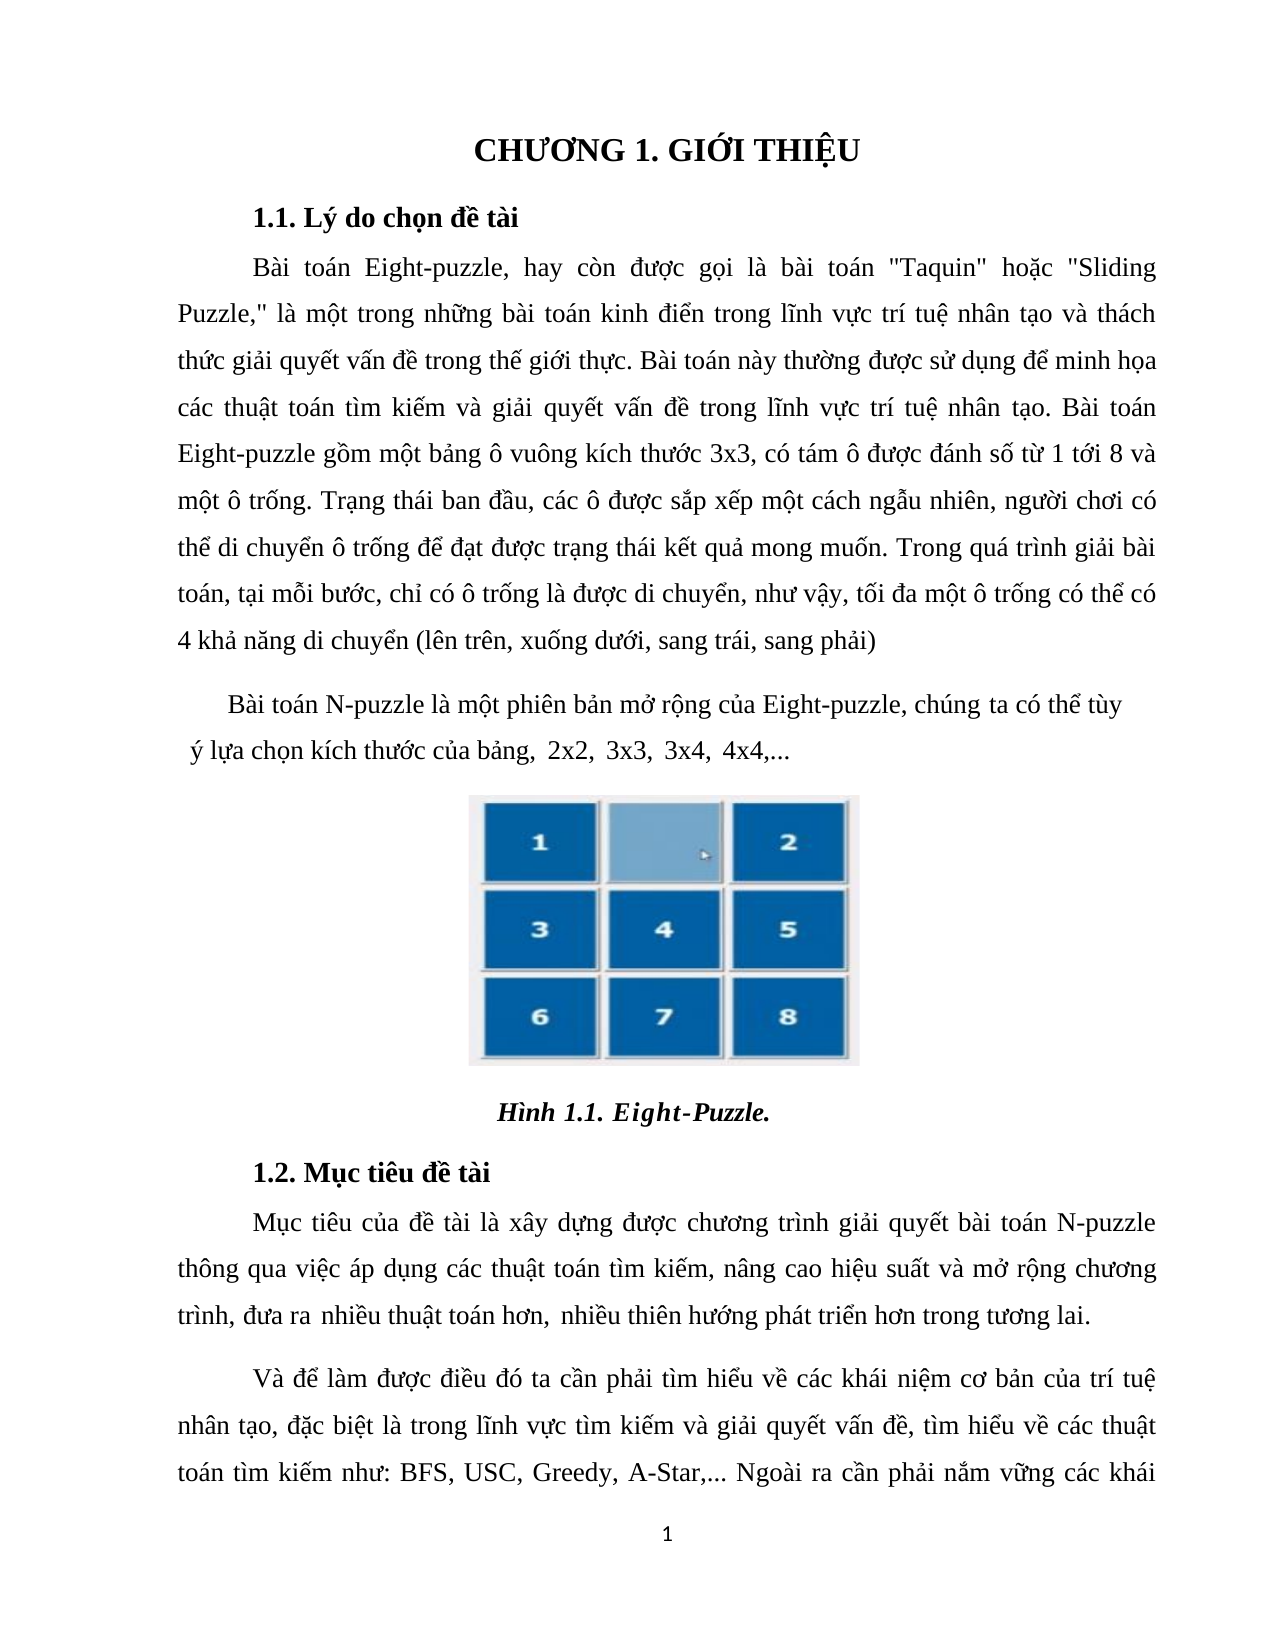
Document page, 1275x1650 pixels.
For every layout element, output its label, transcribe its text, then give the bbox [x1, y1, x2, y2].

text Mục tiêu của đề tài là xây dựng được chương trình giải quyết bài toán N-puzzle thông qua việc áp dụng các thuật toán tìm kiếm, nâng cao hiệu suất và mở rộng chương trình, đưa ra nhiều thuật toán hơn, nhiều thiên hướng phát triển hơn trong tương lai. [177, 1206, 1157, 1330]
text Bài toán Eight-puzzle, hay còn được gọi là bài toán "Taquin" hoặc "Sliding Puzzle," là một trong những bài toán kinh điển trong lĩnh vực trí tuệ nhân tạo và thách thức giải quyết vấn đề trong thế giới thực. Bài toán này thường được sử dụng để minh họa các thuật toán tìm kiếm và giải quyết vấn đề trong lĩnh vực trí tuệ nhân tạo. Bài toán Eight-puzzle gồm một bảng ô vuông kích thước 3x3, có tám ô được đánh số từ 1 tới 8 và một ô trống. Trạng thái ban đầu, các ô được sắp xếp một cách ngẫu nhiên, người chơi có thể di chuyển ô trống để đạt được trạng thái kết quả mong muốn. Trong quá trình giải bài toán, tại mỗi bước, chỉ có ô trống là được di chuyển, như vậy, tối đa một ô trống có thể có 4 khả năng di chuyển (lên trên, xuống dưới, sang trái, sang phải) [177, 251, 1157, 655]
subtitle 1.1. Lý do chọn đề tài [177, 201, 1157, 234]
picture [468, 795, 860, 1066]
subtitle 1.2. Mục tiêu đề tài [177, 1155, 1157, 1189]
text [177, 1362, 1157, 1487]
text Bài toán N-puzzle là một phiên bản mở rộng của Eight-puzzle, chúng ta có thể tùy ý lựa chọn kích thước của bảng, 2x2, 3x3, 3x4, 4x4,... [190, 688, 1123, 766]
subtitle CHƯƠNG 1. GIỚI THIỆU [177, 131, 1157, 169]
